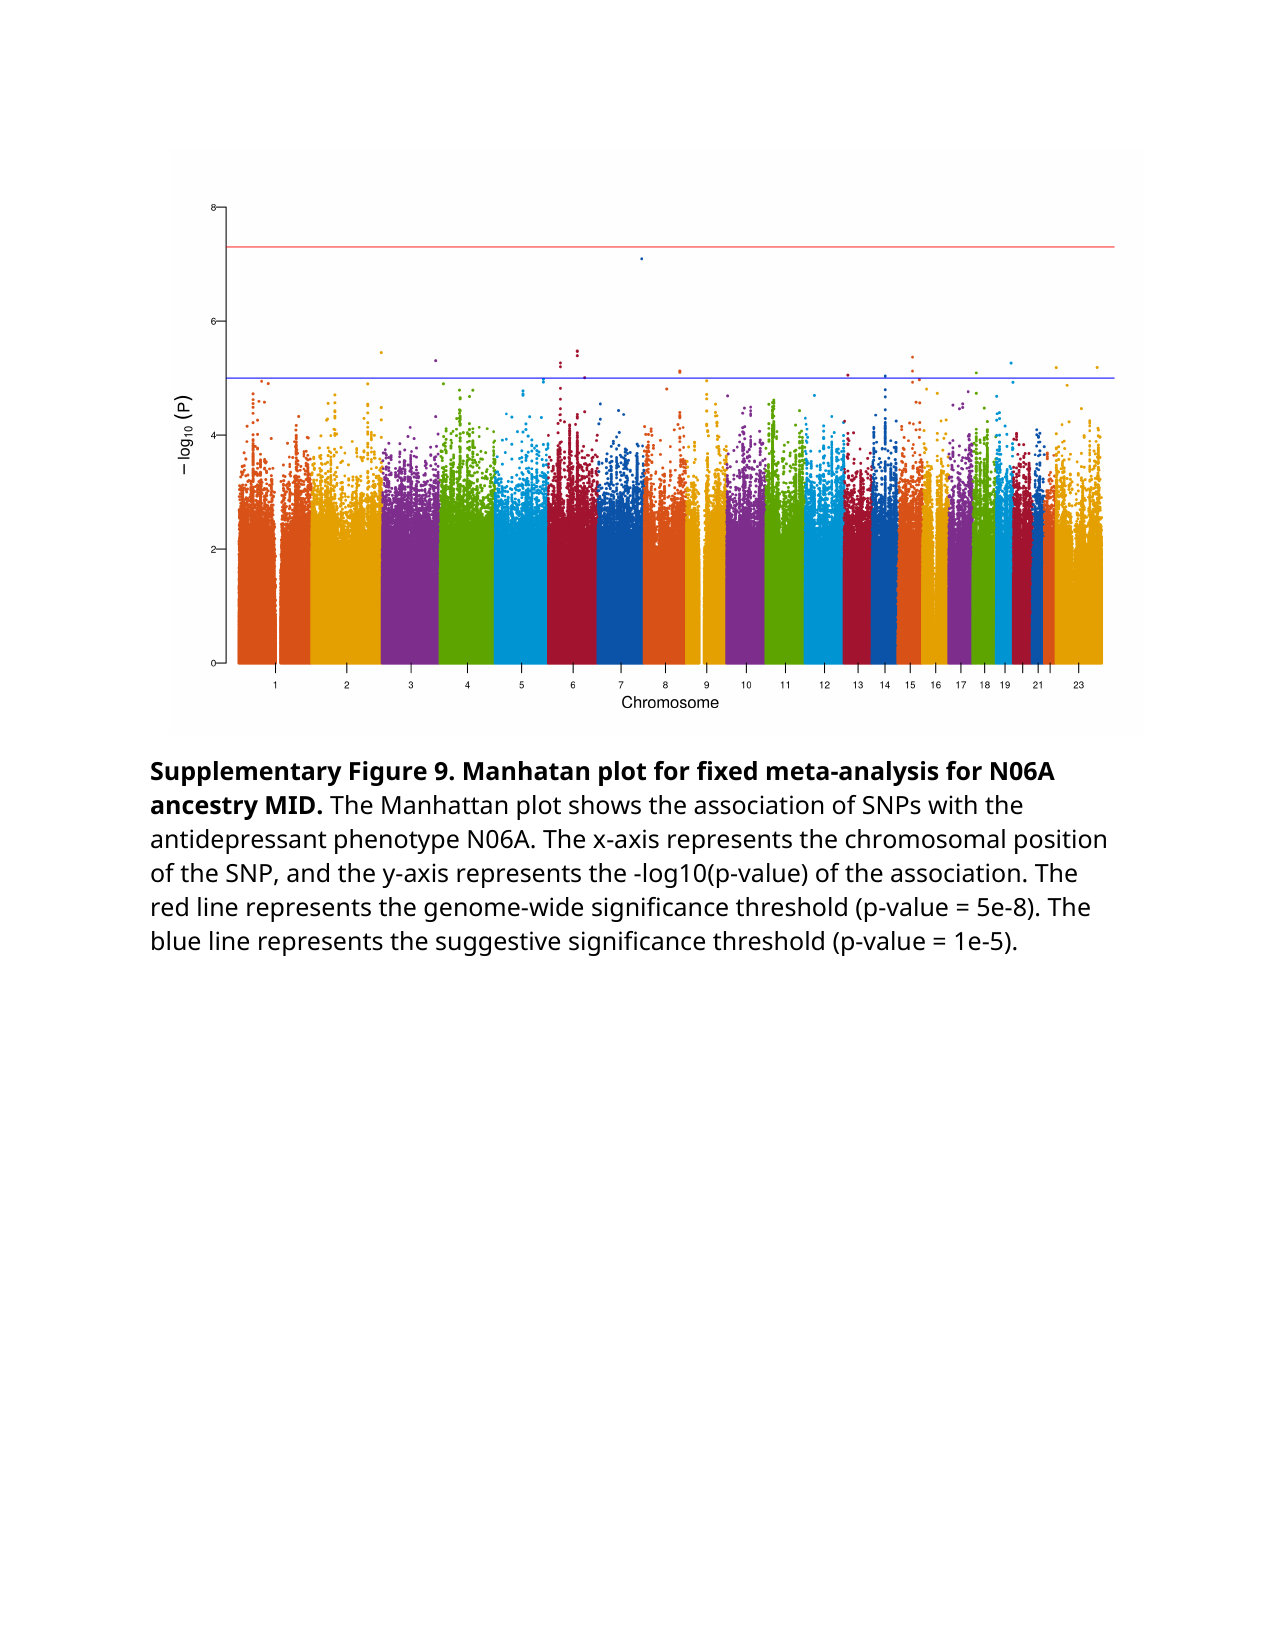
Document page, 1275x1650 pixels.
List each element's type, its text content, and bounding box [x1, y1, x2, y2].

text Supplementary Figure 9. Manhatan plot for fixed meta-analysis for N06A ancestry MID. The Manhattan plot shows the association of SNPs with the antidepressant phenotype N06A. The x-axis represents the chromosomal position of the SNP, and the y-axis represents the -log10(p-value) of the association. The red line represents the genome-wide significance threshold (p-value = 5e-8). The blue line represents the suggestive significance threshold (p-value = 1e-5). [150, 754, 1125, 958]
picture [168, 150, 1144, 735]
